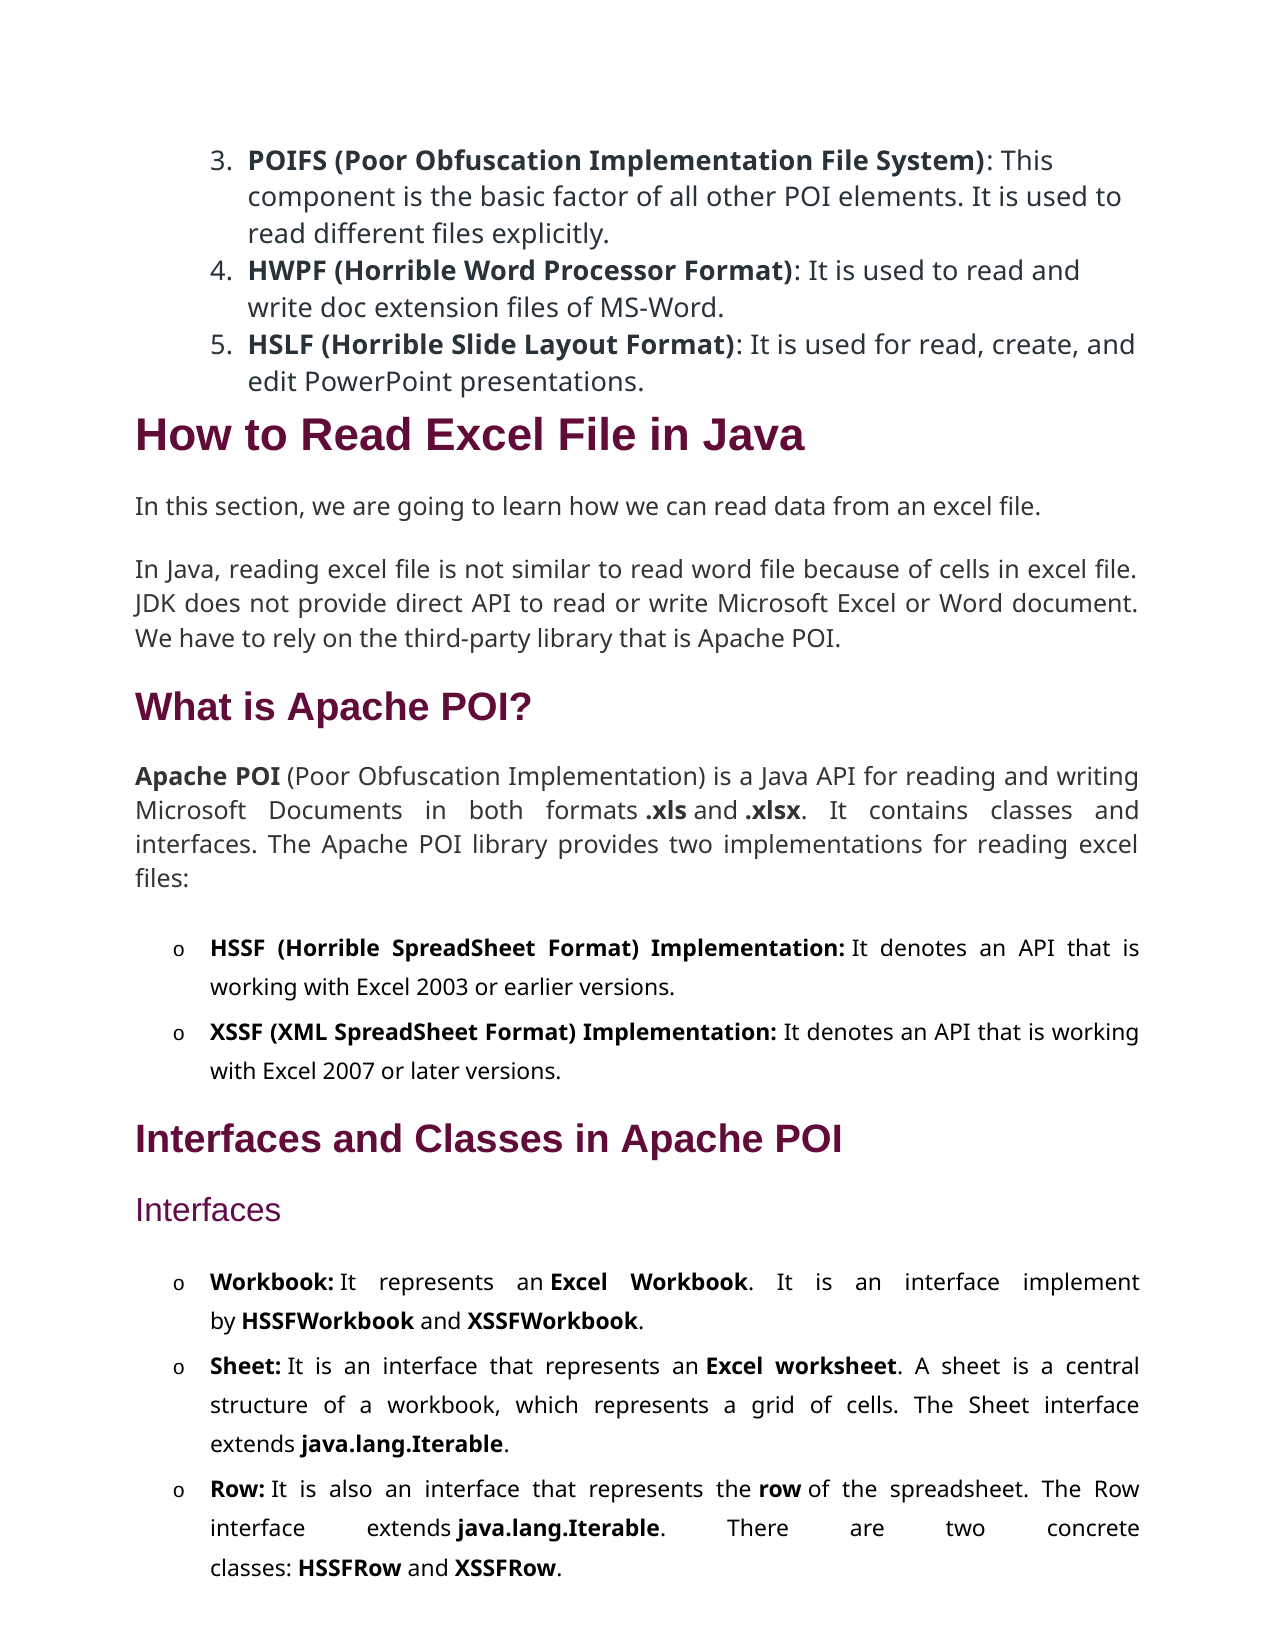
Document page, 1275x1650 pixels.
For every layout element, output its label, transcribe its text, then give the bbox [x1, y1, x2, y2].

subtitle What is Apache POI? [135, 683, 1140, 729]
list HSSF (Horrible SpreadSheet Format) Implementation: It denotes an API that is working with Excel 2003 or earlier versions. [172, 924, 1140, 1002]
list HSLF (Horrible Slide Layout Format): It is used for read, create, and edit PowerPoint presentations. [210, 325, 1140, 399]
list HWPF (Horrible Word Processor Format): It is used to read and write doc extension files of MS-Word. [210, 252, 1140, 325]
list POIFS (Poor Obfuscation Implementation File System): This component is the basic factor of all other POI elements. It is used to read different files explicitly. [210, 141, 1140, 252]
list XSSF (XML SpreadSheet Format) Implementation: It denotes an API that is working with Excel 2007 or later versions. [172, 1008, 1140, 1086]
subtitle How to Read Excel File in Java [135, 407, 1140, 460]
text In this section, we are going to learn how we can read data from an excel file. [135, 489, 1140, 523]
list Workbook: It represents an Excel Workbook. It is an interface implement by HSSFWorkbook and XSSFWorkbook. [172, 1258, 1140, 1336]
text Apache POI (Poor Obfuscation Implementation) is a Java API for reading and writing Microsoft Documents in both formats .xls and .xlsx. It contains classes and interfaces. The Apache POI library provides two implementations for reading excel files: [135, 758, 1140, 894]
list Row: It is also an interface that represents the row of the spreadsheet. The Row interface extends java.lang.Iterable. There are two concrete classes: HSSFRow and XSSFRow. [172, 1466, 1140, 1583]
list Sheet: It is an interface that represents an Excel worksheet. A sheet is a central structure of a workbook, which represents a grid of cells. The Sheet interface extends java.lang.Iterable. [172, 1342, 1140, 1459]
subtitle Interfaces [135, 1190, 1140, 1228]
subtitle Interfaces and Classes in Apache POI [135, 1115, 1140, 1161]
text In Java, reading excel file is not similar to read word file because of cells in excel file. JDK does not provide direct API to read or write Microsoft Excel or Word document. We have to rely on the third-party library that is Apache POI. [135, 552, 1140, 654]
